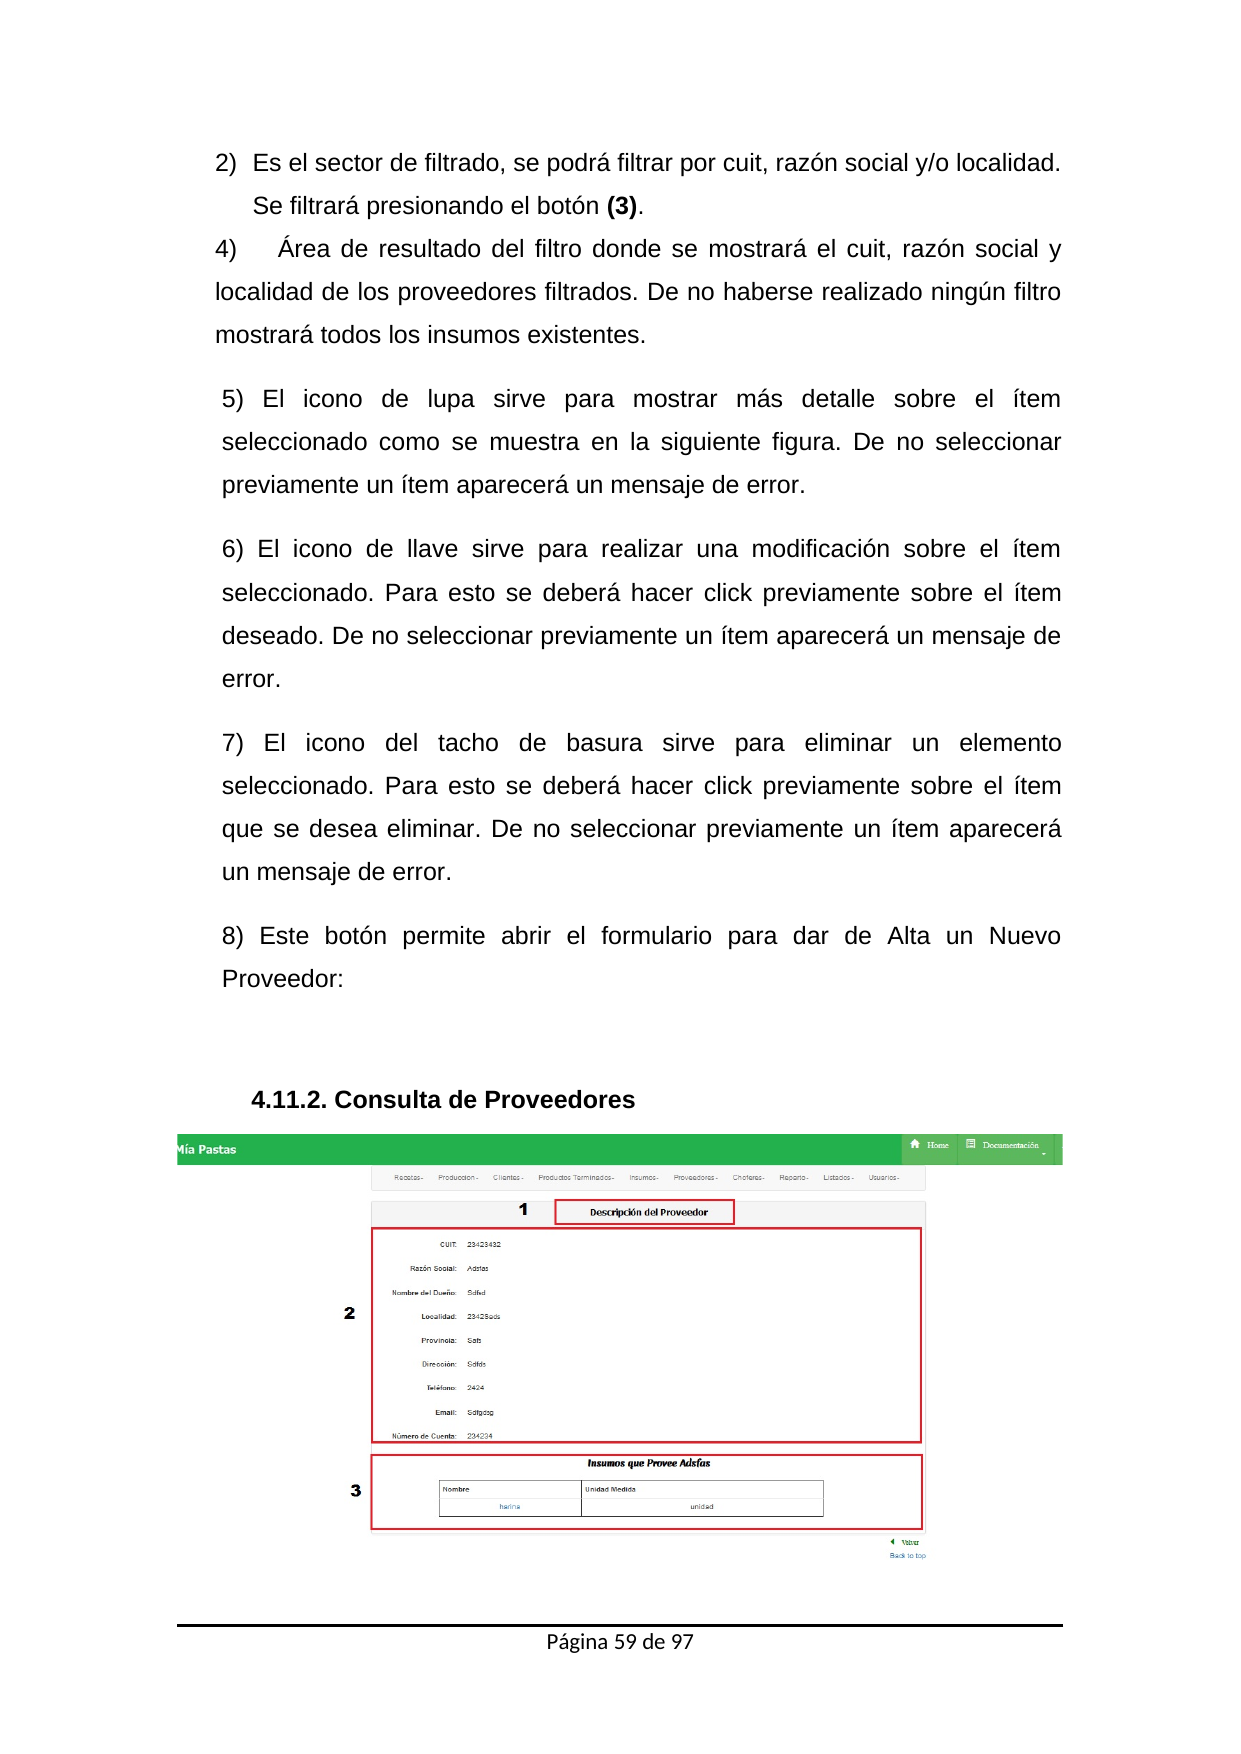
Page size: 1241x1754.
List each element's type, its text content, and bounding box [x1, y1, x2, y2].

text 6) El icono de llave sirve para realizar una modificación sobre el ítem seleccionado. Para esto se deberá hacer click previamente sobre el ítem deseado. De no seleccionar previamente un ítem aparecerá un mensaje de error. [222, 534, 1063, 692]
subtitle 4.11.2. Consulta de Proveedores [177, 1085, 1063, 1114]
list Es el sector de filtrado, se podrá filtrar por cuit, razón social y/o localidad. Se filtrará presionando el botón (3). [215, 148, 1063, 219]
text 5) El icono de lupa sirve para mostrar más detalle sobre el ítem seleccionado como se muestra en la siguiente figura. De no seleccionar previamente un ítem aparecerá un mensaje de error. [222, 384, 1063, 499]
text 7) El icono del tacho de basura sirve para eliminar un elemento seleccionado. Para esto se deberá hacer click previamente sobre el ítem que se desea eliminar. De no seleccionar previamente un ítem aparecerá un mensaje de error. [222, 728, 1063, 886]
picture [177, 1134, 1063, 1571]
text 4) Área de resultado del filtro donde se mostrará el cuit, razón social y localidad de los proveedores filtrados. De no haberse realizado ningún filtro mostrará todos los insumos existentes. [215, 234, 1063, 349]
text 8) Este botón permite abrir el formulario para dar de Alta un Nuevo Proveedor: [222, 921, 1063, 993]
